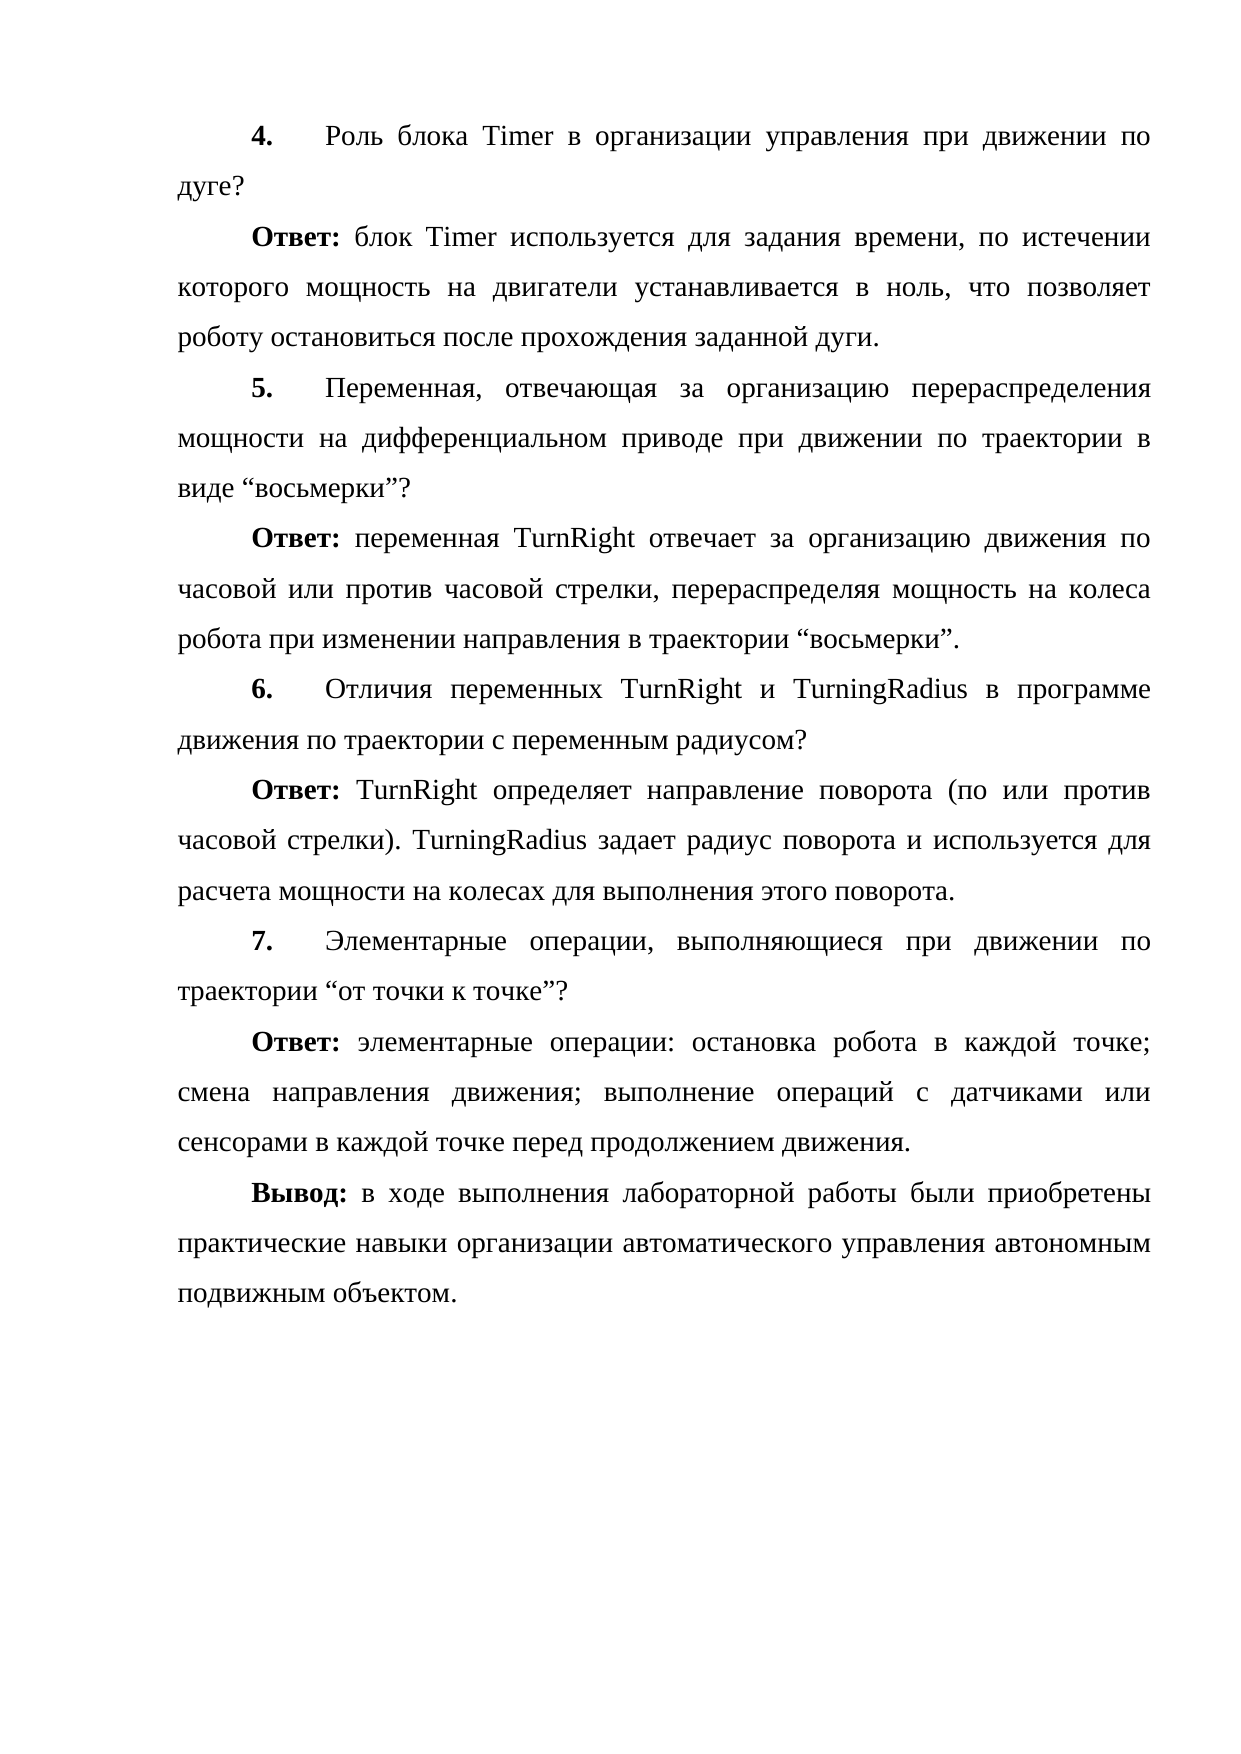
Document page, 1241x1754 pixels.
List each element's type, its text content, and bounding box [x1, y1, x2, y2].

list Переменная, отвечающая за организацию перераспределения мощности на дифференциальном приводе при движении по траектории в виде “восьмерки”? [177, 370, 1152, 504]
list Отличия переменных TurnRight и TurningRadius в программе движения по траектории с переменным радиусом? [177, 672, 1152, 755]
list Элементарные операции, выполняющиеся при движении по траектории “от точки к точке”? [177, 923, 1152, 1007]
list Ответ: блок Timer используется для задания времени, по истечении которого мощность на двигатели устанавливается в ноль, что позволяет роботу остановиться после прохождения заданной дуги. [177, 219, 1152, 353]
list Ответ: элементарные операции: остановка робота в каждой точке; смена направления движения; выполнение операций с датчиками или сенсорами в каждой точке перед продолжением движения. [177, 1024, 1152, 1158]
list Ответ: переменная TurnRight отвечает за организацию движения по часовой или против часовой стрелки, перераспределяя мощность на колеса робота при изменении направления в траектории “восьмерки”. [177, 521, 1152, 655]
text Вывод: в ходе выполнения лабораторной работы были приобретены практические навыки организации автоматического управления автономным подвижным объектом. [177, 1175, 1152, 1309]
list Роль блока Timer в организации управления при движении по дуге? [177, 118, 1152, 202]
list Ответ: TurnRight определяет направление поворота (по или против часовой стрелки). TurningRadius задает радиус поворота и используется для расчета мощности на колесах для выполнения этого поворота. [177, 772, 1152, 906]
